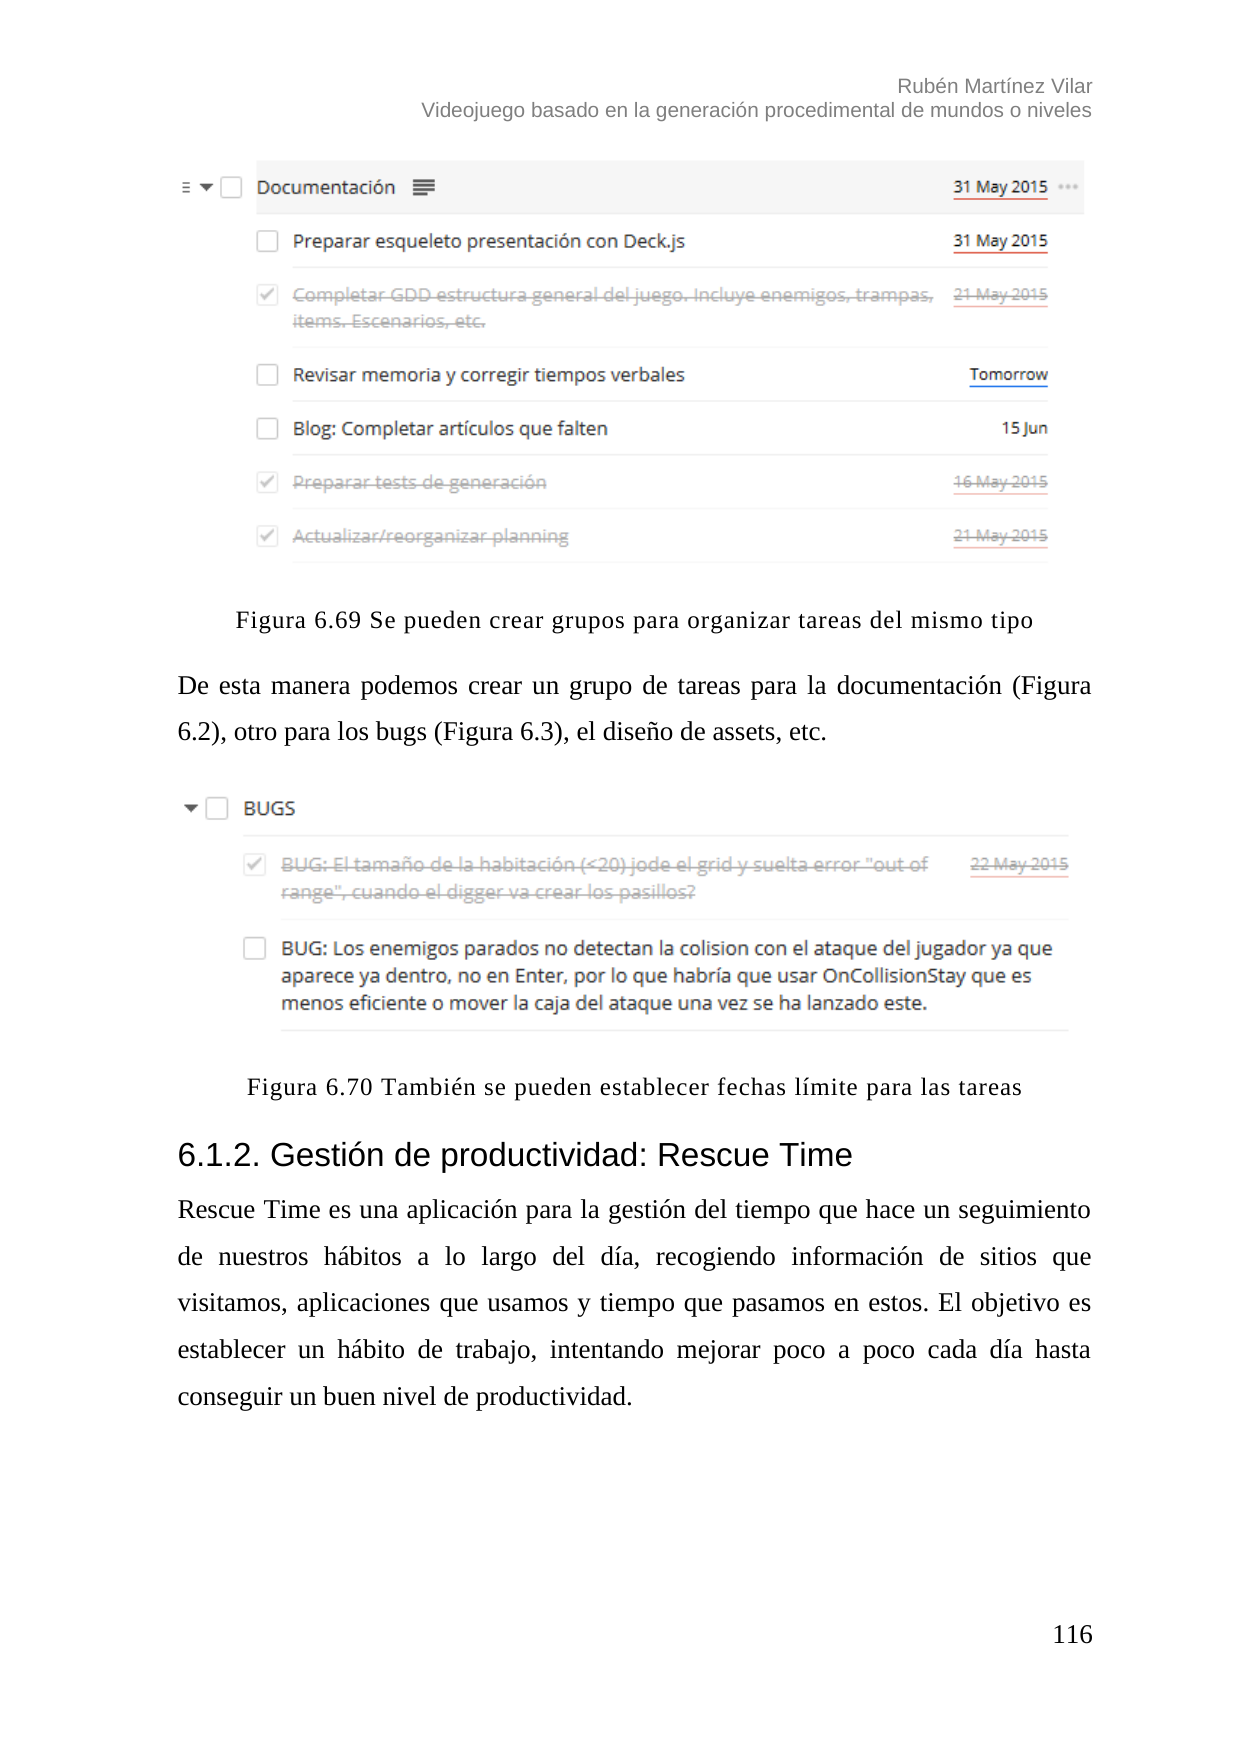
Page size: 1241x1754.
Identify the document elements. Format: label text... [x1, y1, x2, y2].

subtitle Gestión de productividad: Rescue Time [177, 1136, 1092, 1174]
text De esta manera podemos crear un grupo de tareas para la documentación (Figura 6.2), otro para los bugs (Figura 6.3), el diseño de assets, etc. [177, 669, 1092, 747]
picture [177, 783, 1093, 1036]
picture [177, 152, 1093, 569]
text Rescue Time es una aplicación para la gestión del tiempo que hace un seguimiento de nuestros hábitos a lo largo del día, recogiendo información de sitios que visitamos, aplicaciones que usamos y tiempo que pasamos en estos. El objetivo es establecer un hábito de trabajo, intentando mejorar poco a poco cada día hasta conseguir un buen nivel de productividad. [177, 1193, 1092, 1411]
